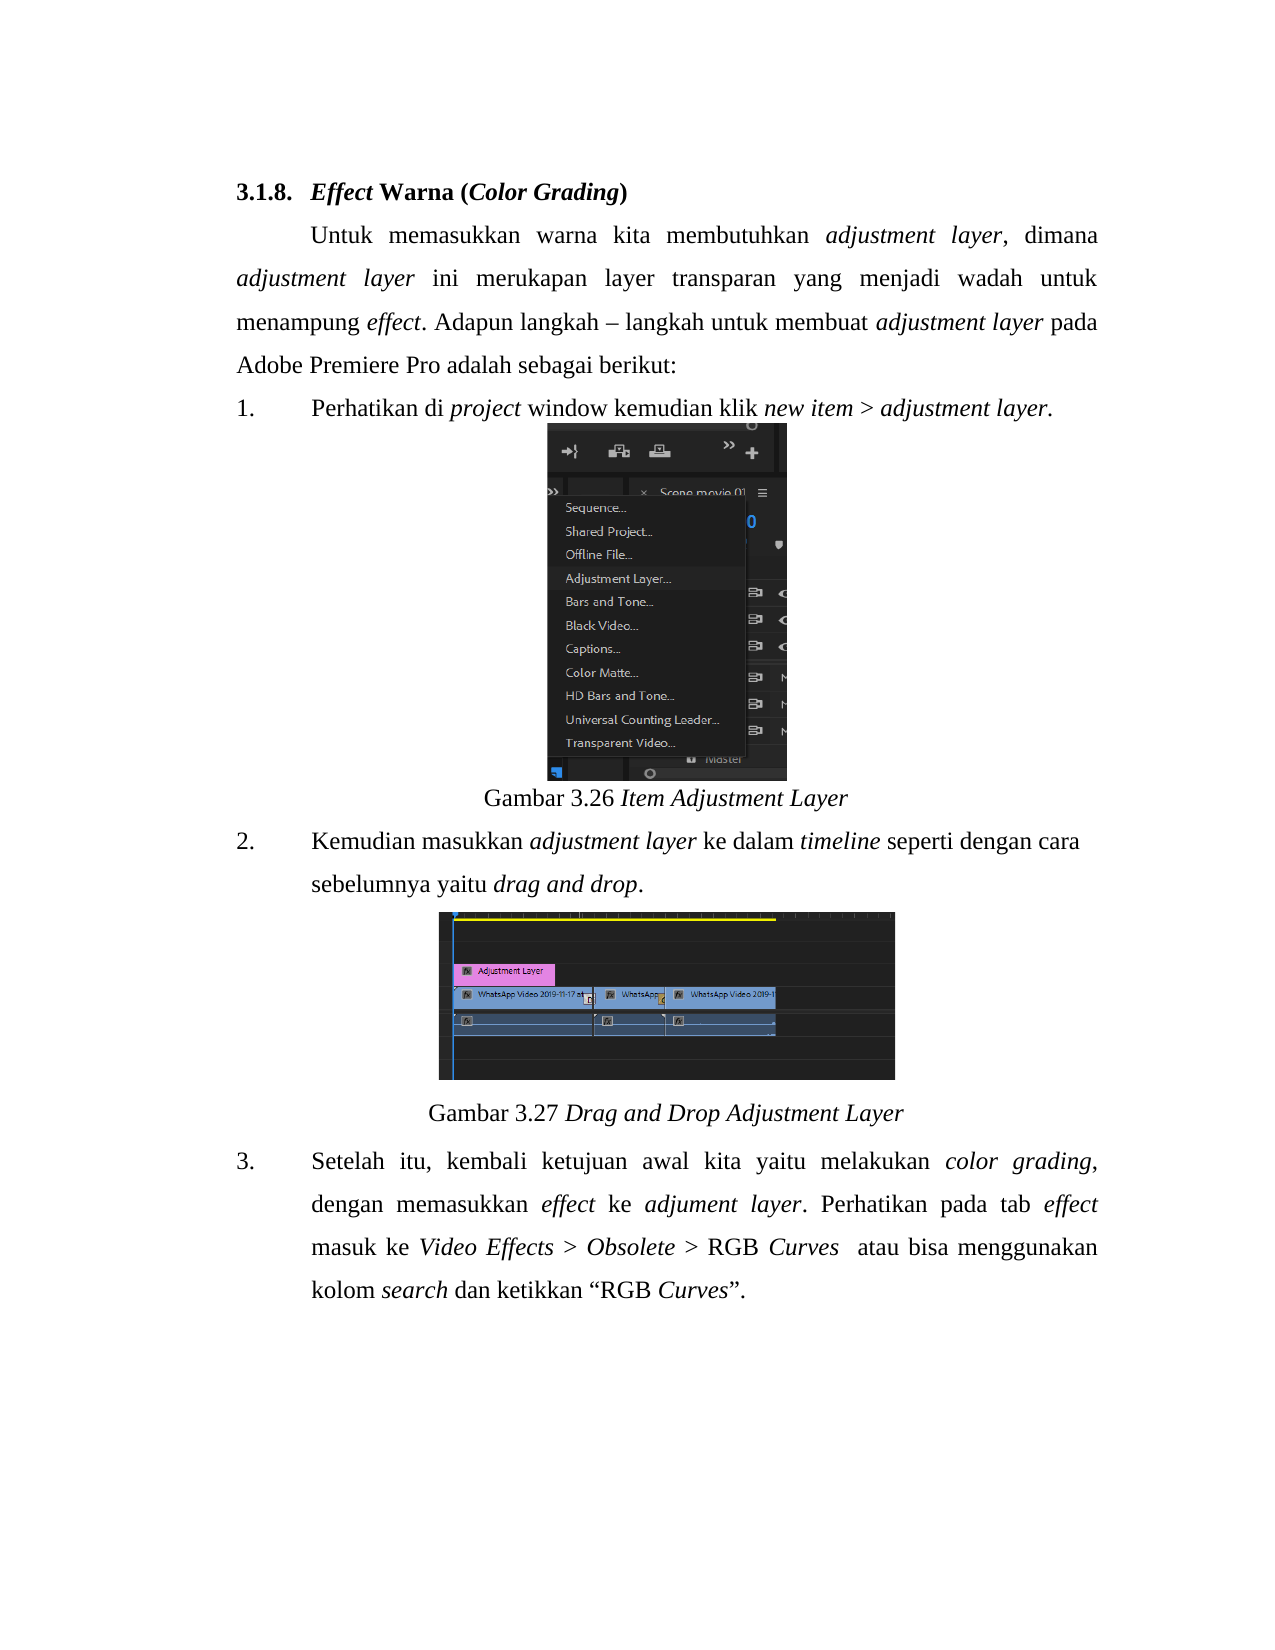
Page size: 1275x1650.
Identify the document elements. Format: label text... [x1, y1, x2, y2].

list Effect Warna (Color Grading) [236, 177, 1098, 206]
list Untuk memasukkan warna kita membutuhkan adjustment layer, dimana adjustment layer ini merukapan layer transparan yang menjadi wadah untuk menampung effect. Adapun langkah – langkah untuk membuat adjustment layer pada Adobe Premiere Pro adalah sebagai berikut: [236, 220, 1098, 378]
list Perhatikan di project window kemudian klik new item > adjustment layer. [236, 393, 1098, 422]
list Gambar 3.26 Item Adjustment Layer [236, 783, 1098, 811]
list Setelah itu, kembali ketujuan awal kita yaitu melakukan color grading, dengan memasukkan effect ke adjument layer. Perhatikan pada tab effect masuk ke Video Effects > Obsolete > RGB Curves atau bisa menggunakan kolom search dan ketikkan “RGB Curves”. [236, 1146, 1098, 1304]
text Gambar 3.27 Drag and Drop Adjustment Layer [236, 1098, 1098, 1127]
picture [438, 912, 896, 1080]
picture [547, 423, 787, 781]
list Kemudian masukkan adjustment layer ke dalam timeline seperti dengan cara sebelumnya yaitu drag and drop. [236, 826, 1098, 898]
